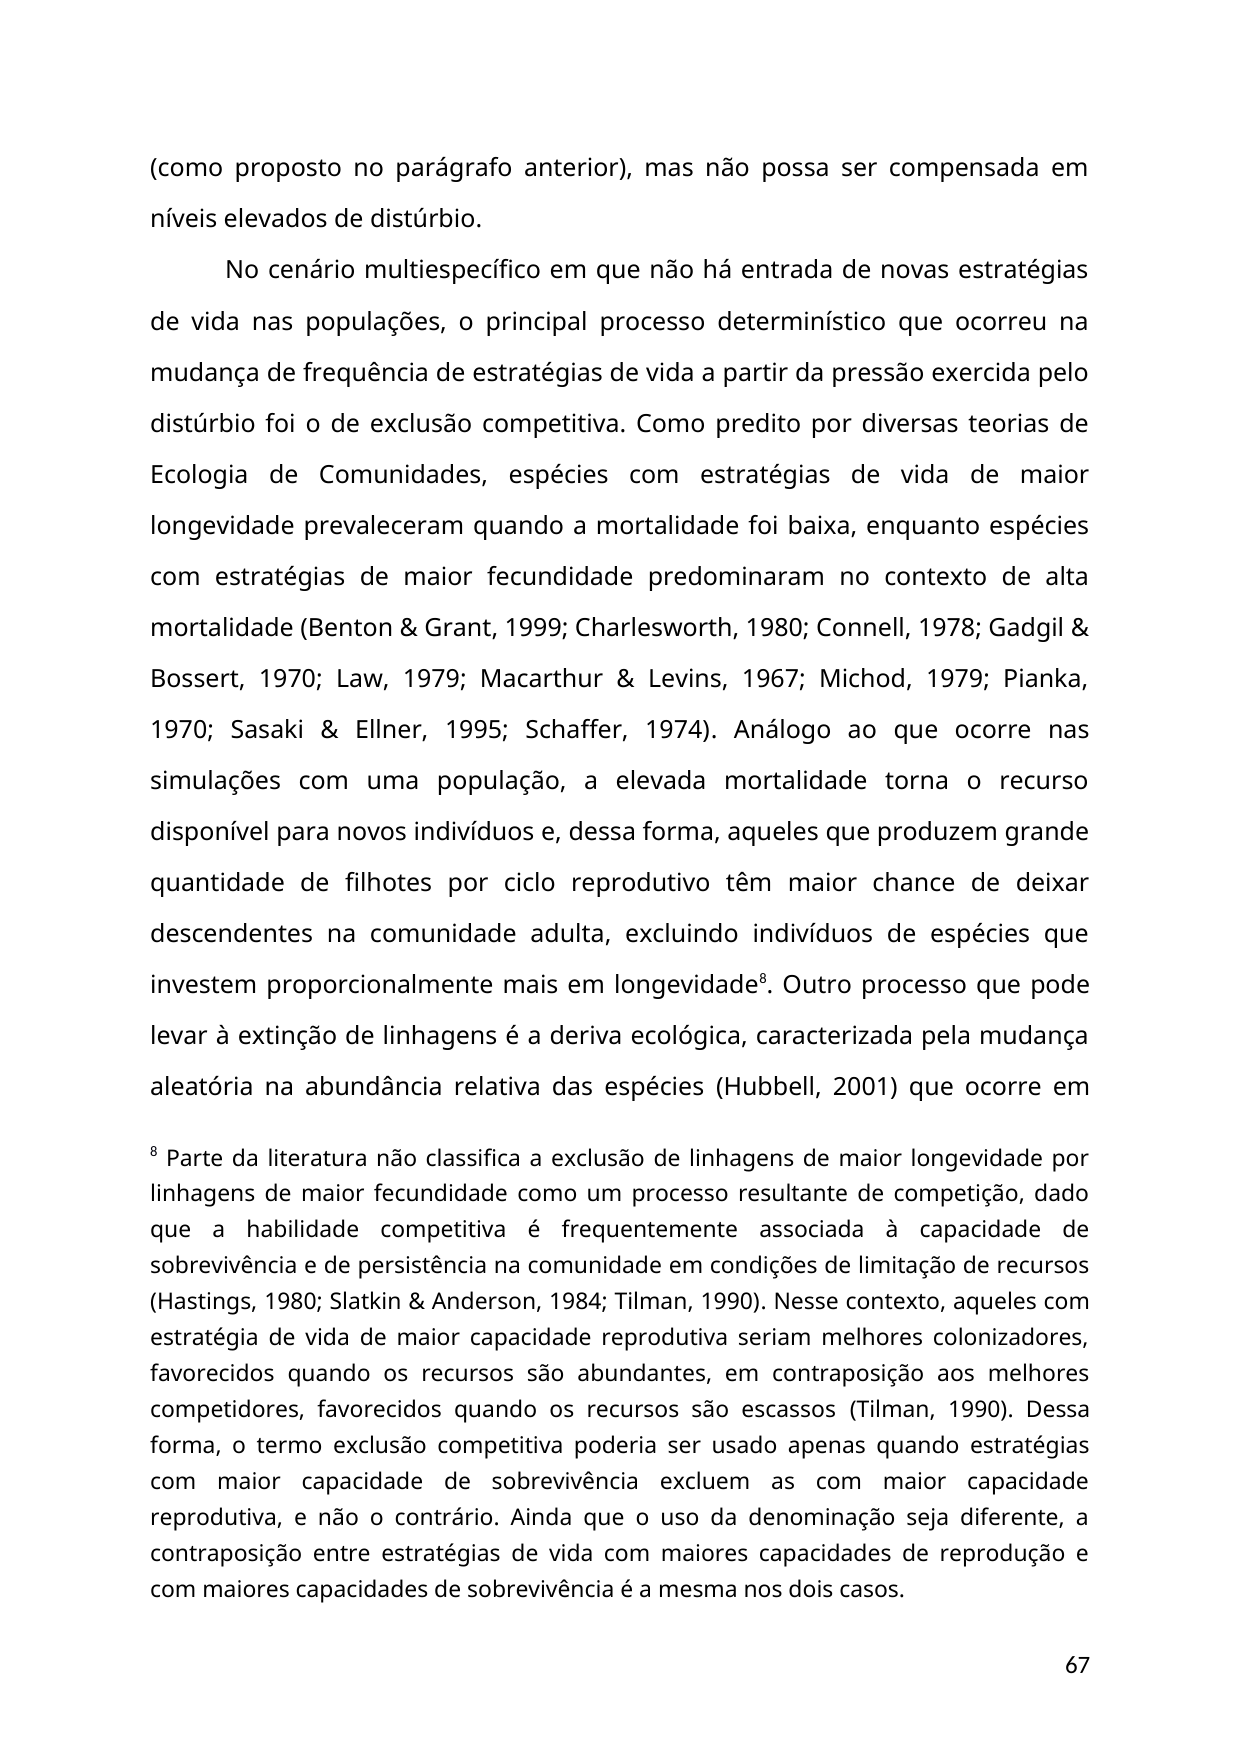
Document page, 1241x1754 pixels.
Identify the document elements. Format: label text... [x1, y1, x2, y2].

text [150, 150, 1090, 235]
text No cenário multiespecífico em que não há entrada de novas estratégias de vida nas populações, o principal processo determinístico que ocorreu na mudança de frequência de estratégias de vida a partir da pressão exercida pelo distúrbio foi o de exclusão competitiva. Como predito por diversas teorias de Ecologia de Comunidades, espécies com estratégias de vida de maior longevidade prevaleceram quando a mortalidade foi baixa, enquanto espécies com estratégias de maior fecundidade predominaram no contexto de alta mortalidade (Benton & Grant, 1999; Charlesworth, 1980; Connell, 1978; Gadgil & Bossert, 1970; Law, 1979; Macarthur & Levins, 1967; Michod, 1979; Pianka, 1970; Sasaki & Ellner, 1995; Schaffer, 1974). Análogo ao que ocorre nas simulações com uma população, a elevada mortalidade torna o recurso disponível para novos indivíduos e, dessa forma, aqueles que produzem grande quantidade de filhotes por ciclo reprodutivo têm maior chance de deixar descendentes na comunidade adulta, excluindo indivíduos de espécies que investem proporcionalmente mais em longevidade. Outro processo que pode levar à extinção de linhagens é a deriva ecológica, caracterizada pela mudança aleatória na abundância relativa das espécies (Hubbell, 2001) que ocorre em função da estocasticidade presente nos eventos de morte e nascimento dos indivíduos. Da mesma forma que para a deriva genética no cenário anterior, houve pouca variação entre as comunidades em relação à estratégia de vida predominante em todo o gradiente de distúrbio, o que indica pouco papel do acaso na distribuição de estratégias das comunidades. É possível, todavia, que a deriva ecológica, que tem maior importância quanto menor for o tamanho da população, tenha atuado de forma sinérgica à exclusão competitiva na redução de populações de menor aptidão. [150, 252, 1090, 1103]
